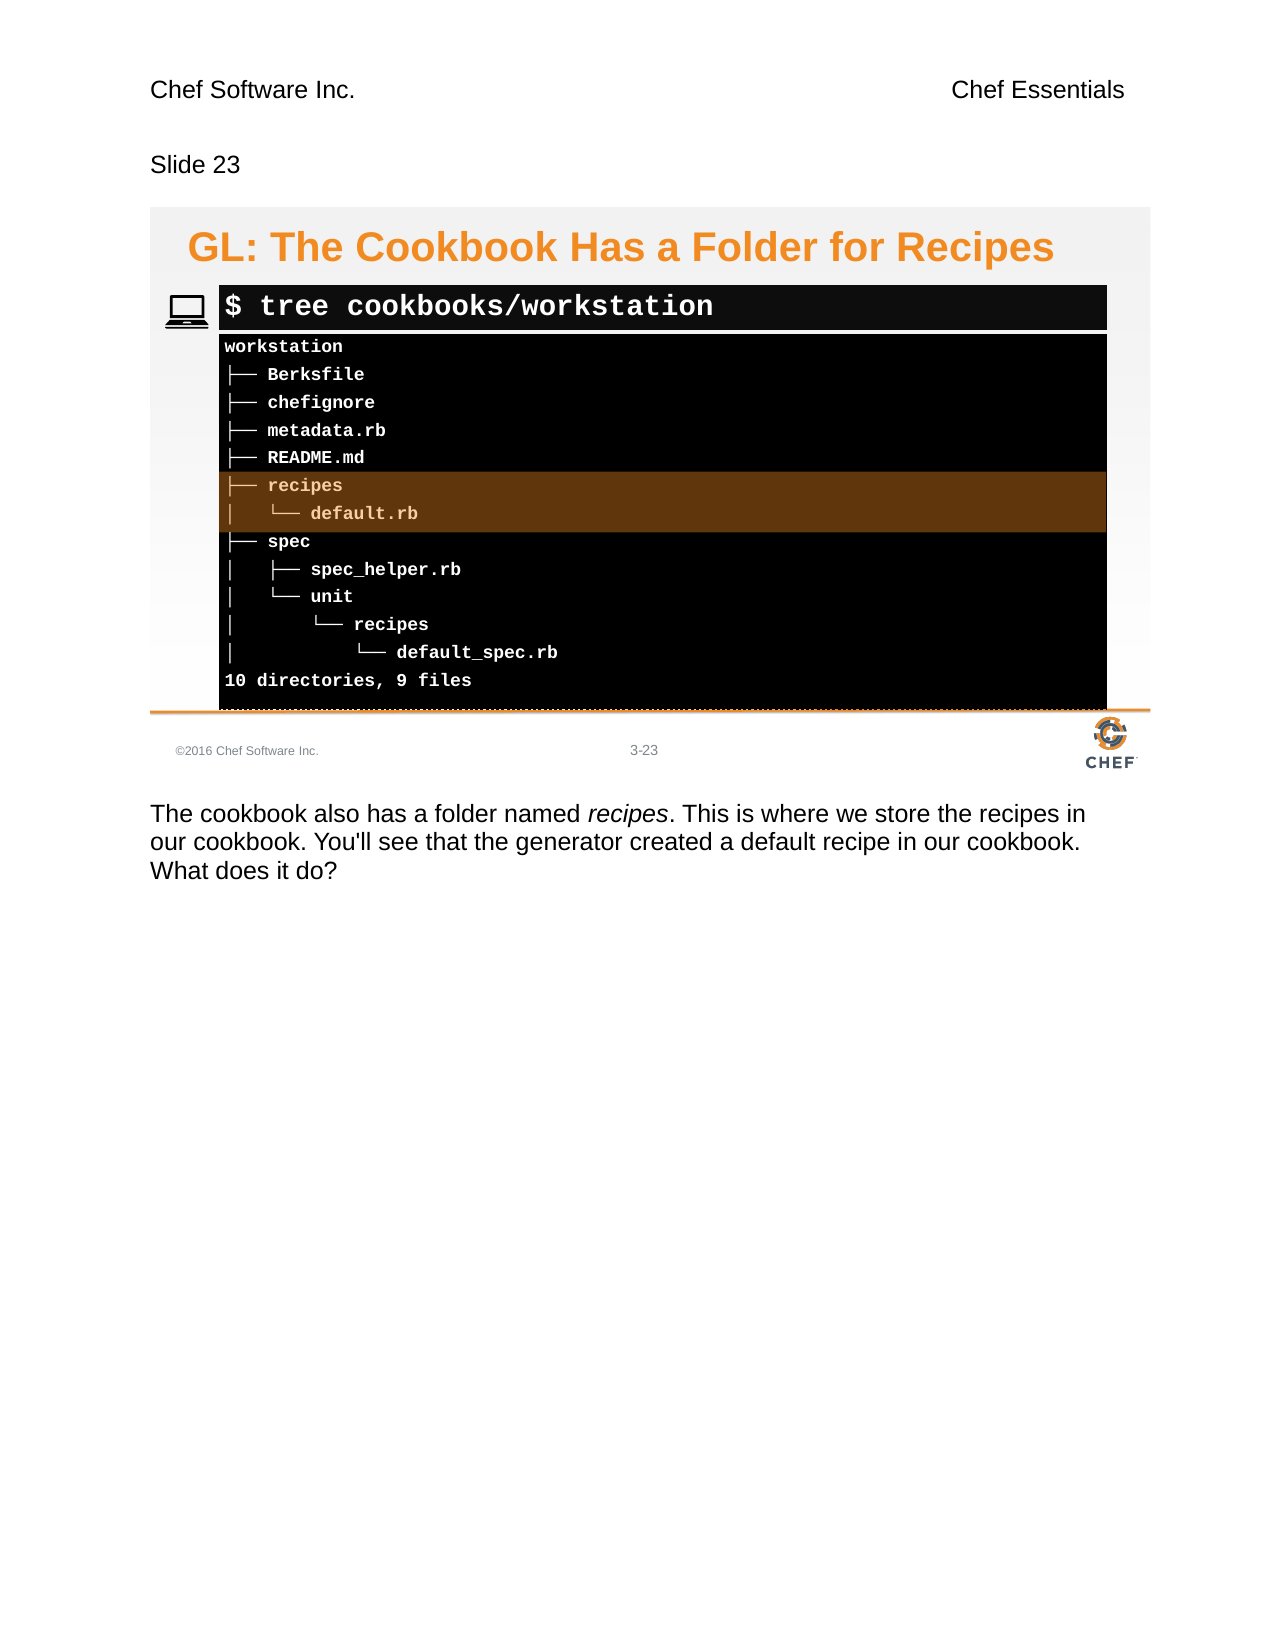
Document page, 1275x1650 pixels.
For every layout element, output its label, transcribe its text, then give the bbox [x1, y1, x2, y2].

text The cookbook also has a folder named recipes. This is where we store the recipes in our cookbook. You'll see that the generator created a default recipe in our cookbook. What does it do? [150, 798, 1125, 885]
text Slide 23 [150, 150, 1125, 179]
